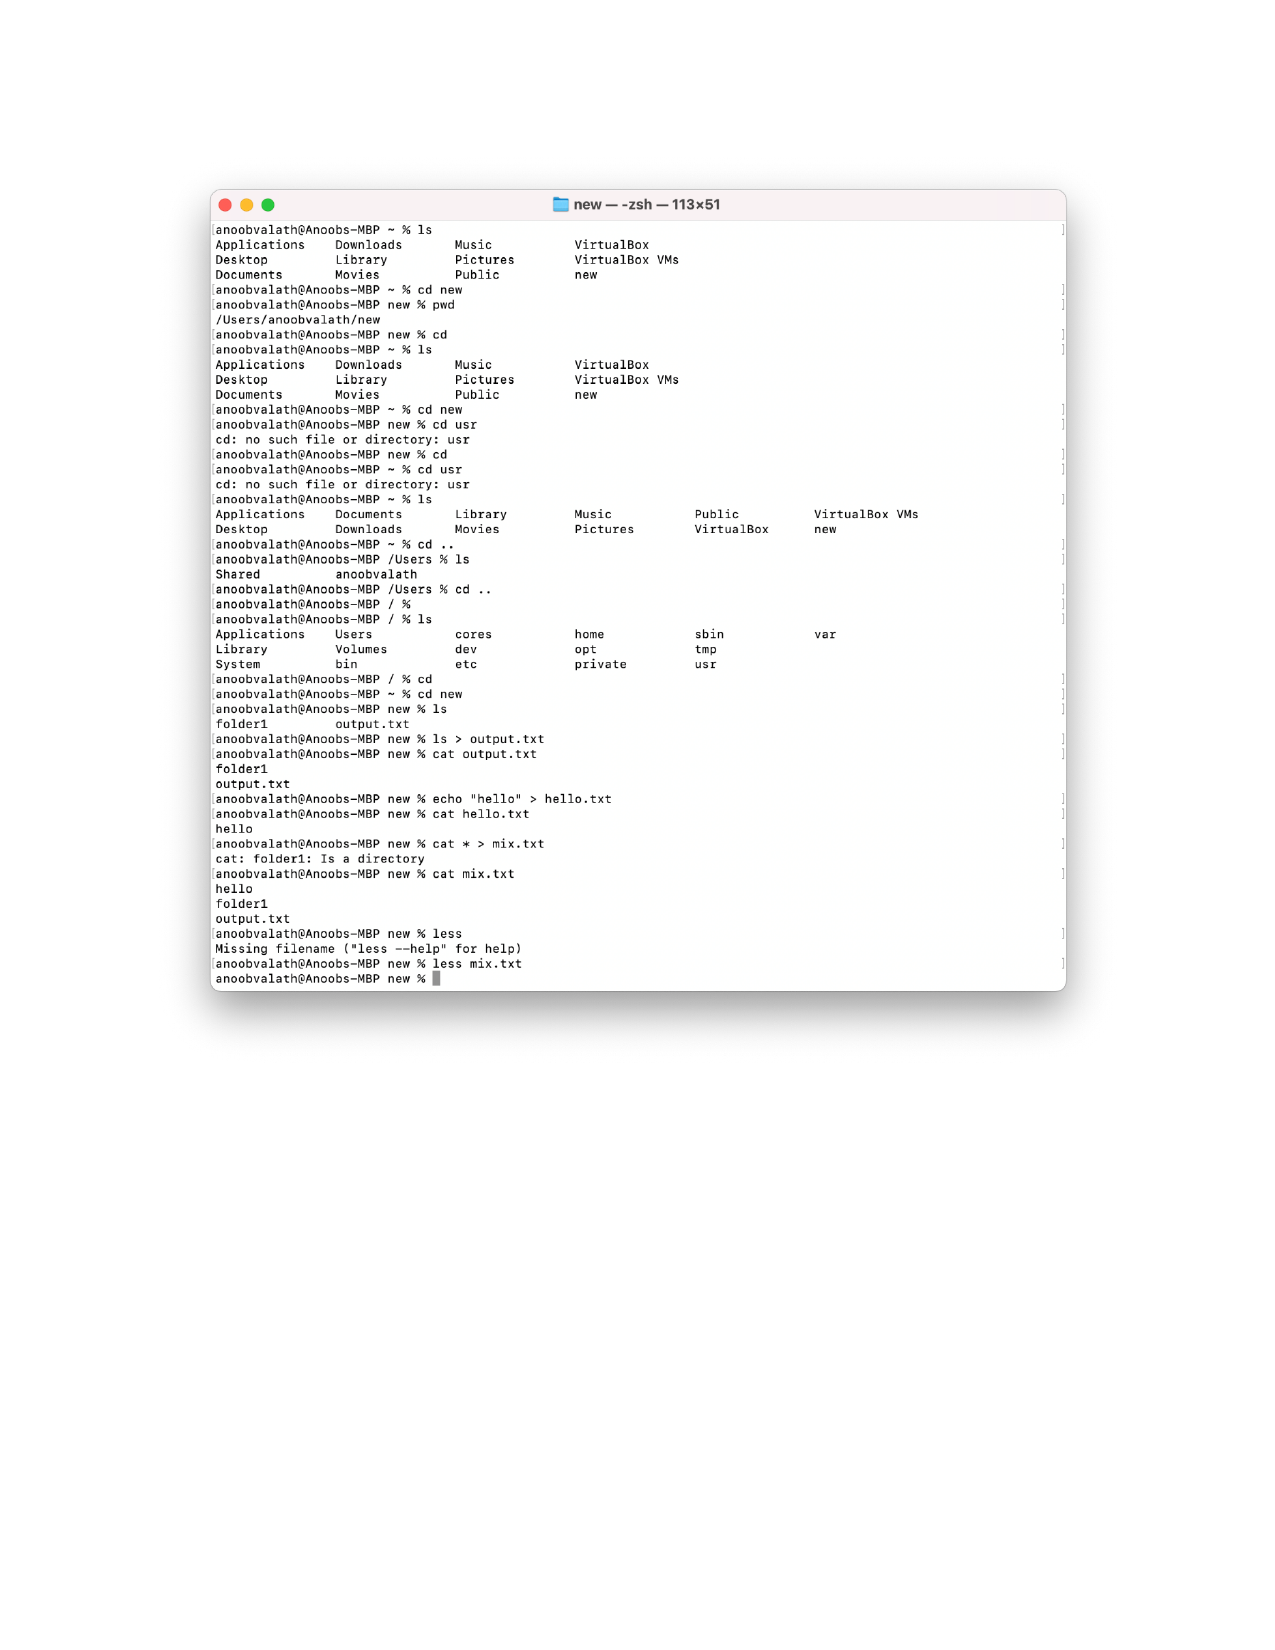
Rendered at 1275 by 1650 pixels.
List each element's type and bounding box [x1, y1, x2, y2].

picture [150, 150, 1125, 1070]
